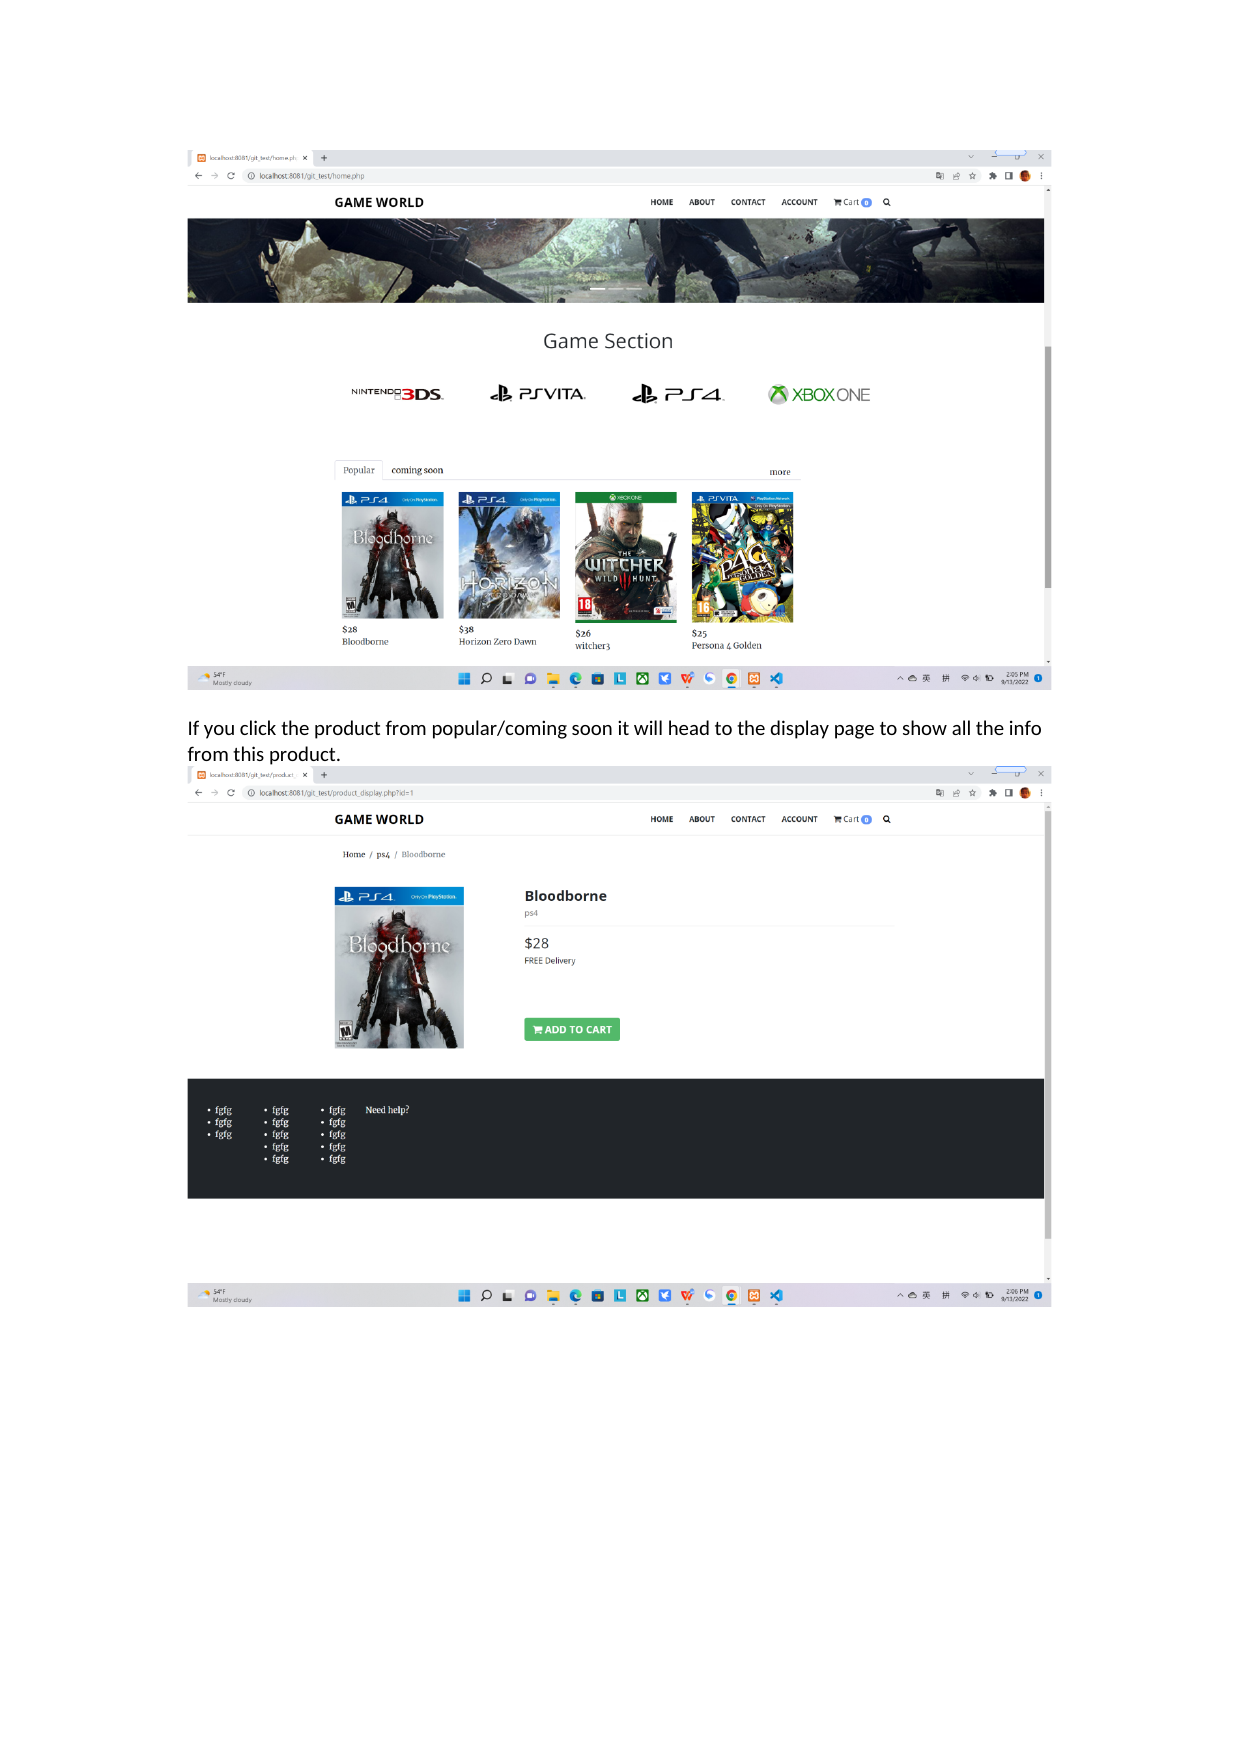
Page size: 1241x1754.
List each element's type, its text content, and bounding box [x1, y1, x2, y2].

text If you click the product from popular/coming soon it will head to the display page to show all the info from this product. [187, 715, 1053, 766]
picture [187, 766, 1052, 1307]
picture [187, 150, 1052, 690]
